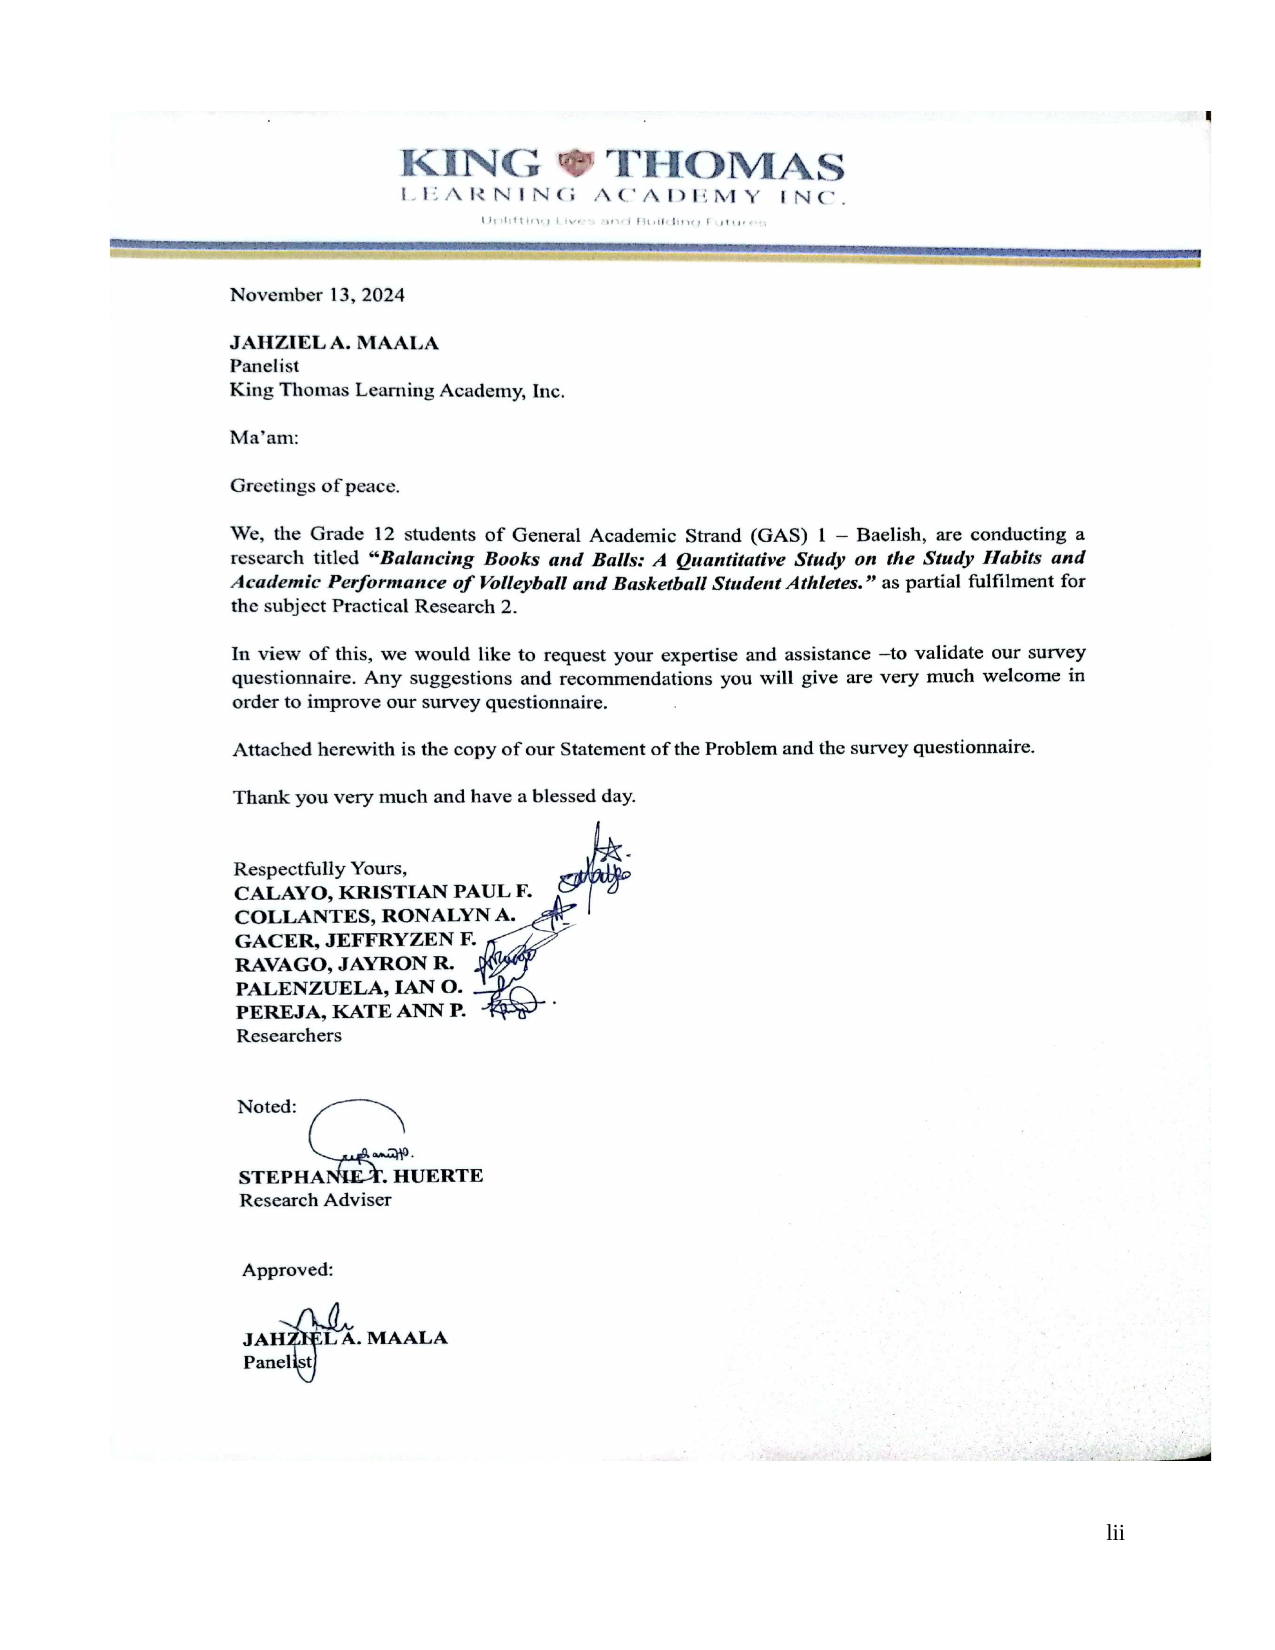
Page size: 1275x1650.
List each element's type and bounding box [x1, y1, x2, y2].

picture [109, 111, 1212, 1461]
